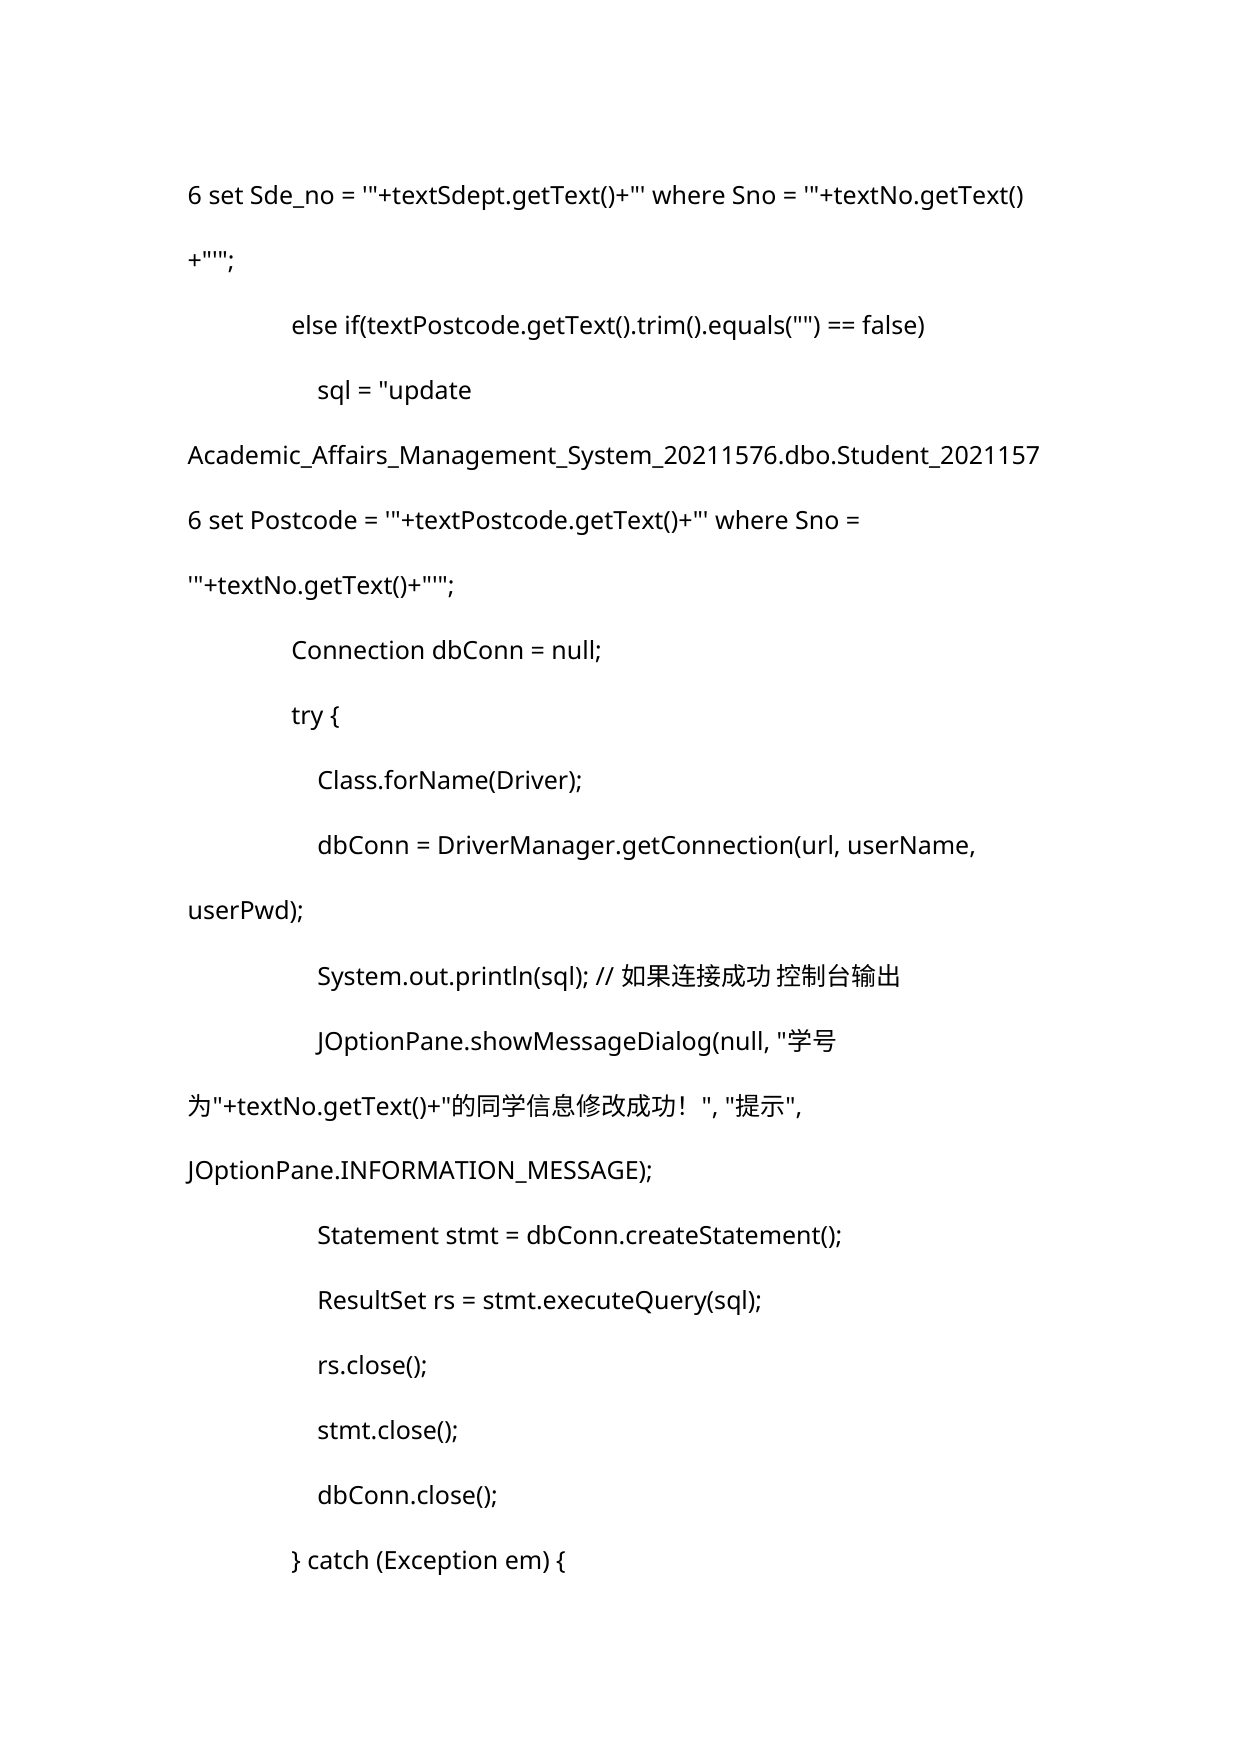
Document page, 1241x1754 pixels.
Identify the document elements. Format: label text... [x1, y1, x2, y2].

text dbConn = DriverManager.getConnection(url, userName, userPwd); [187, 812, 1053, 942]
text else if(textPostcode.getText().trim().equals("") == false) [187, 292, 1053, 357]
text rs.close(); [187, 1332, 1053, 1397]
text ResultSet rs = stmt.executeQuery(sql); [187, 1267, 1053, 1332]
text } catch (Exception em) { [187, 1527, 1053, 1592]
text dbConn.close(); [187, 1462, 1053, 1527]
text Connection dbConn = null; [187, 617, 1053, 682]
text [187, 162, 1053, 292]
text Class.forName(Driver); [187, 747, 1053, 812]
text stmt.close(); [187, 1397, 1053, 1462]
text System.out.println(sql); // 如果连接成功 控制台输出 [187, 942, 1053, 1007]
text try { [187, 682, 1053, 747]
text Statement stmt = dbConn.createStatement(); [187, 1202, 1053, 1267]
text JOptionPane.showMessageDialog(null, "学号为"+textNo.getText()+"的同学信息修改成功！", "提示", JOptionPane.INFORMATION_MESSAGE); [187, 1007, 1053, 1202]
text sql = "update Academic_Affairs_Management_System_20211576.dbo.Student_20211576 set Postcode = '"+textPostcode.getText()+"' where Sno = '"+textNo.getText()+"'"; [187, 357, 1053, 617]
